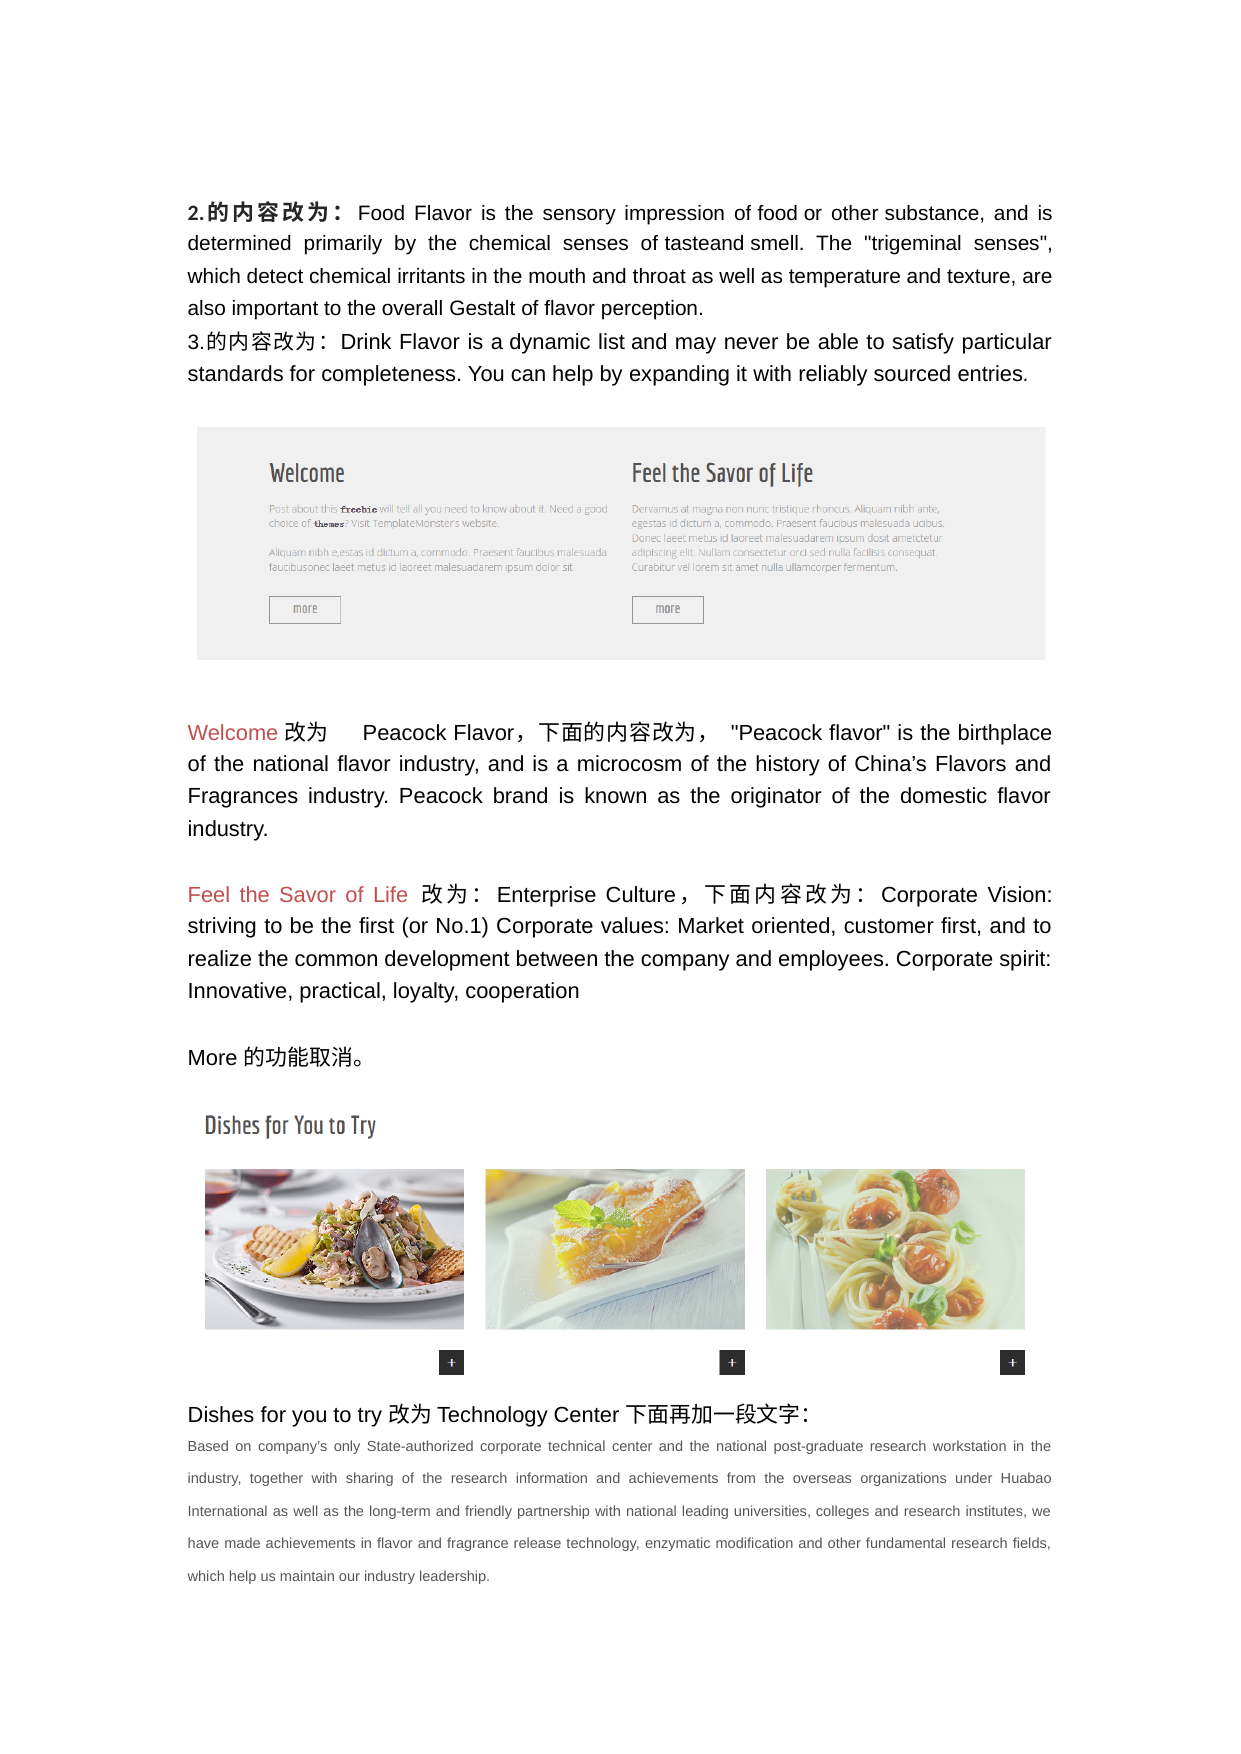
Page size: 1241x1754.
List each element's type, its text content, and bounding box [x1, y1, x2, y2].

text More 的功能取消。 [187, 1039, 1053, 1072]
picture [187, 422, 1053, 666]
text 2.的内容改为：Food Flavor is the sensory impression of food or other substance, and is determined primarily by the chemical senses of tasteand smell. The "trigeminal senses", which detect chemical irritants in the mouth and throat as well as temperature and texture, are also important to the overall Gestalt of flavor perception. [187, 194, 1053, 272]
text Based on company’s only State-authorized corporate technical center and the national post-graduate research workstation in the industry, together with sharing of the research information and achievements from the overseas organizations under Huabao International as well as the long-term and friendly partnership with national leading universities, colleges and research institutes, we have made achievements in flavor and fragrance release technology, enzymatic modification and other fundamental research fields, which help us maintain our industry leadership. [187, 1429, 1053, 1592]
text Feel the Savor of Life 改为：Enterprise Culture，下面内容改为：Corporate Vision: striving to be the first (or No.1) Corporate values: Market oriented, customer first, and to realize the common development between the company and employees. Corporate spirit: Innovative, practical, loyalty, cooperation [187, 877, 1053, 1007]
picture [187, 1104, 1053, 1388]
text 2.的内容改为：Food Flavor is the sensory impression of food or other substance, and is determined primarily by the chemical senses of tasteand smell. The "trigeminal senses", which detect chemical irritants in the mouth and throat as well as temperature and texture, are also important to the overall Gestalt of flavor perception. [187, 273, 1053, 324]
text Welcome 改为 Peacock Flavor，下面的内容改为， "Peacock flavor" is the birthplace of the national flavor industry, and is a microcosm of the history of China’s Flavors and Fragrances industry. Peacock brand is known as the originator of the domestic flavor industry. [187, 714, 1053, 844]
text 3.的内容改为：Drink Flavor is a dynamic list and may never be able to satisfy particular standards for completeness. You can help by expanding it with reliably sourced entries. [187, 324, 1053, 389]
text Dishes for you to try 改为 Technology Center 下面再加一段文字： [187, 1397, 1053, 1429]
